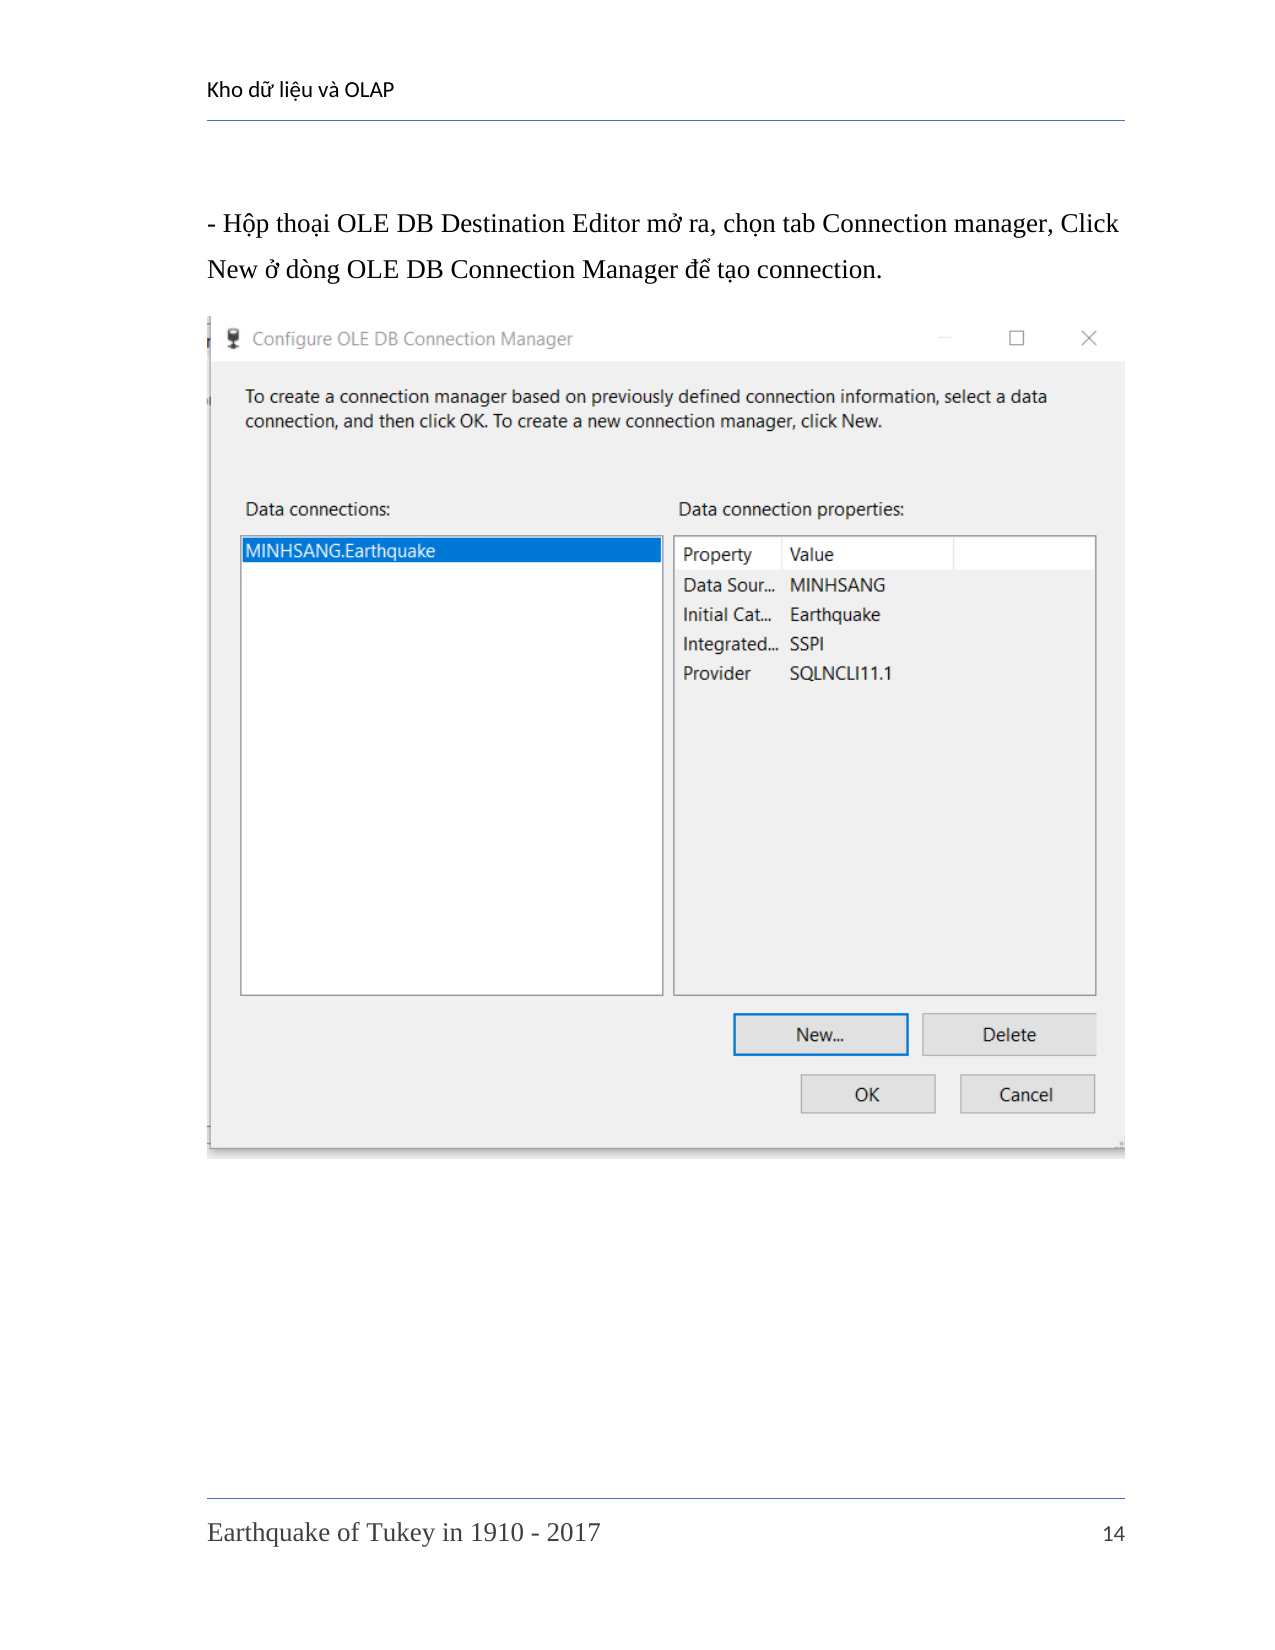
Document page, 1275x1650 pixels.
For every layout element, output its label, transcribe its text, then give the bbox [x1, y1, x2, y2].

picture [206, 316, 1125, 1159]
text - Hộp thoại OLE DB Destination Editor mở ra, chọn tab Connection manager, Click New ở dòng OLE DB Connection Manager để tạo connection. [207, 207, 1125, 284]
